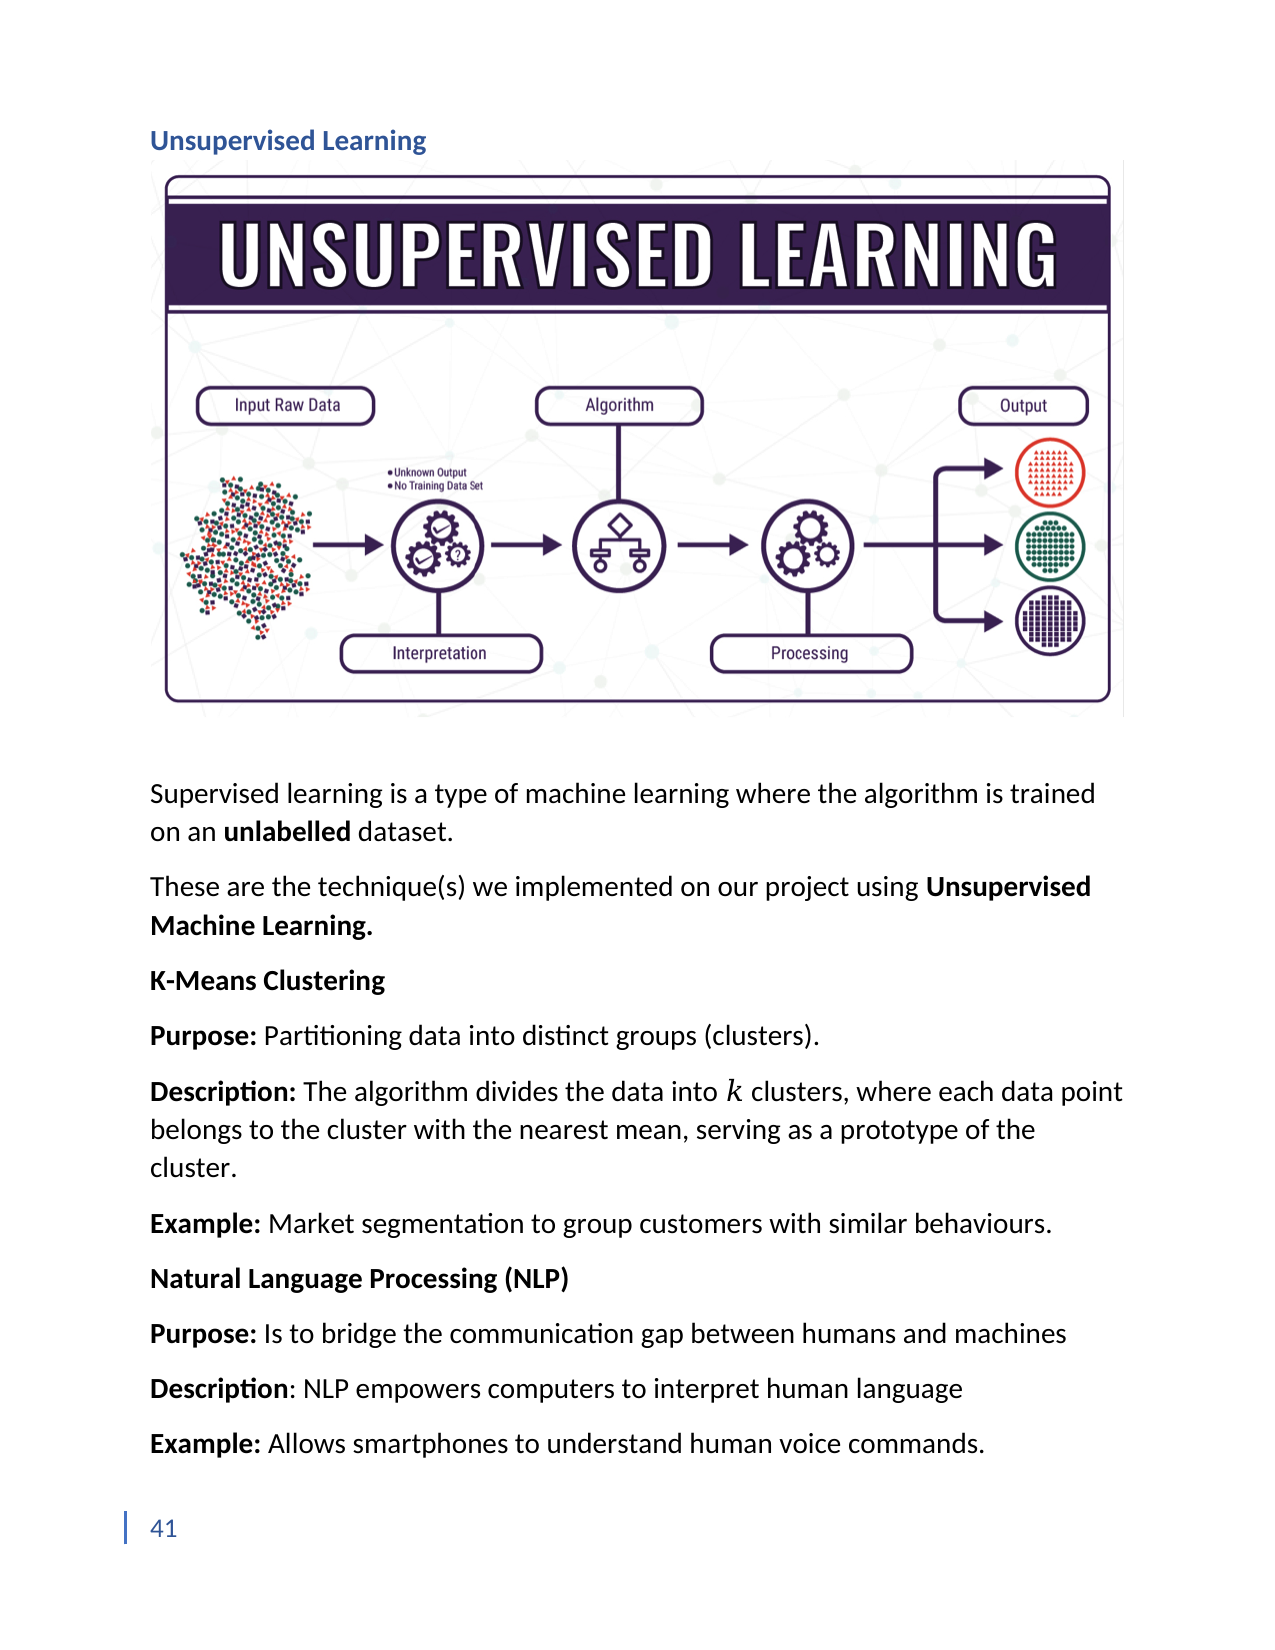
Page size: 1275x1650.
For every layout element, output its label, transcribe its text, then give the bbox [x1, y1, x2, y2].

text Description: NLP empowers computers to interpret human language [150, 1370, 1125, 1406]
picture [150, 159, 1124, 718]
text These are the technique(s) we implemented on our project using Unsupervised Machine Learning. [150, 868, 1125, 942]
text K-Means Clustering [150, 962, 1125, 997]
text Purpose: Is to bridge the communication gap between humans and machines [150, 1315, 1125, 1351]
text Purpose: Partitioning data into distinct groups (clusters). [150, 1017, 1125, 1053]
text Example: Allows smartphones to understand human voice commands. [150, 1425, 1125, 1461]
text Supervised learning is a type of machine learning where the algorithm is trained on an unlabelled dataset. [150, 775, 1125, 849]
text Example: Market segmentation to group customers with similar behaviours. [150, 1205, 1125, 1240]
text Natural Language Processing (NLP) [150, 1260, 1125, 1295]
text Description: The algorithm divides the data into 𝑘 clusters, where each data point belongs to the cluster with the nearest mean, serving as a prototype of the cluster. [150, 1072, 1125, 1185]
